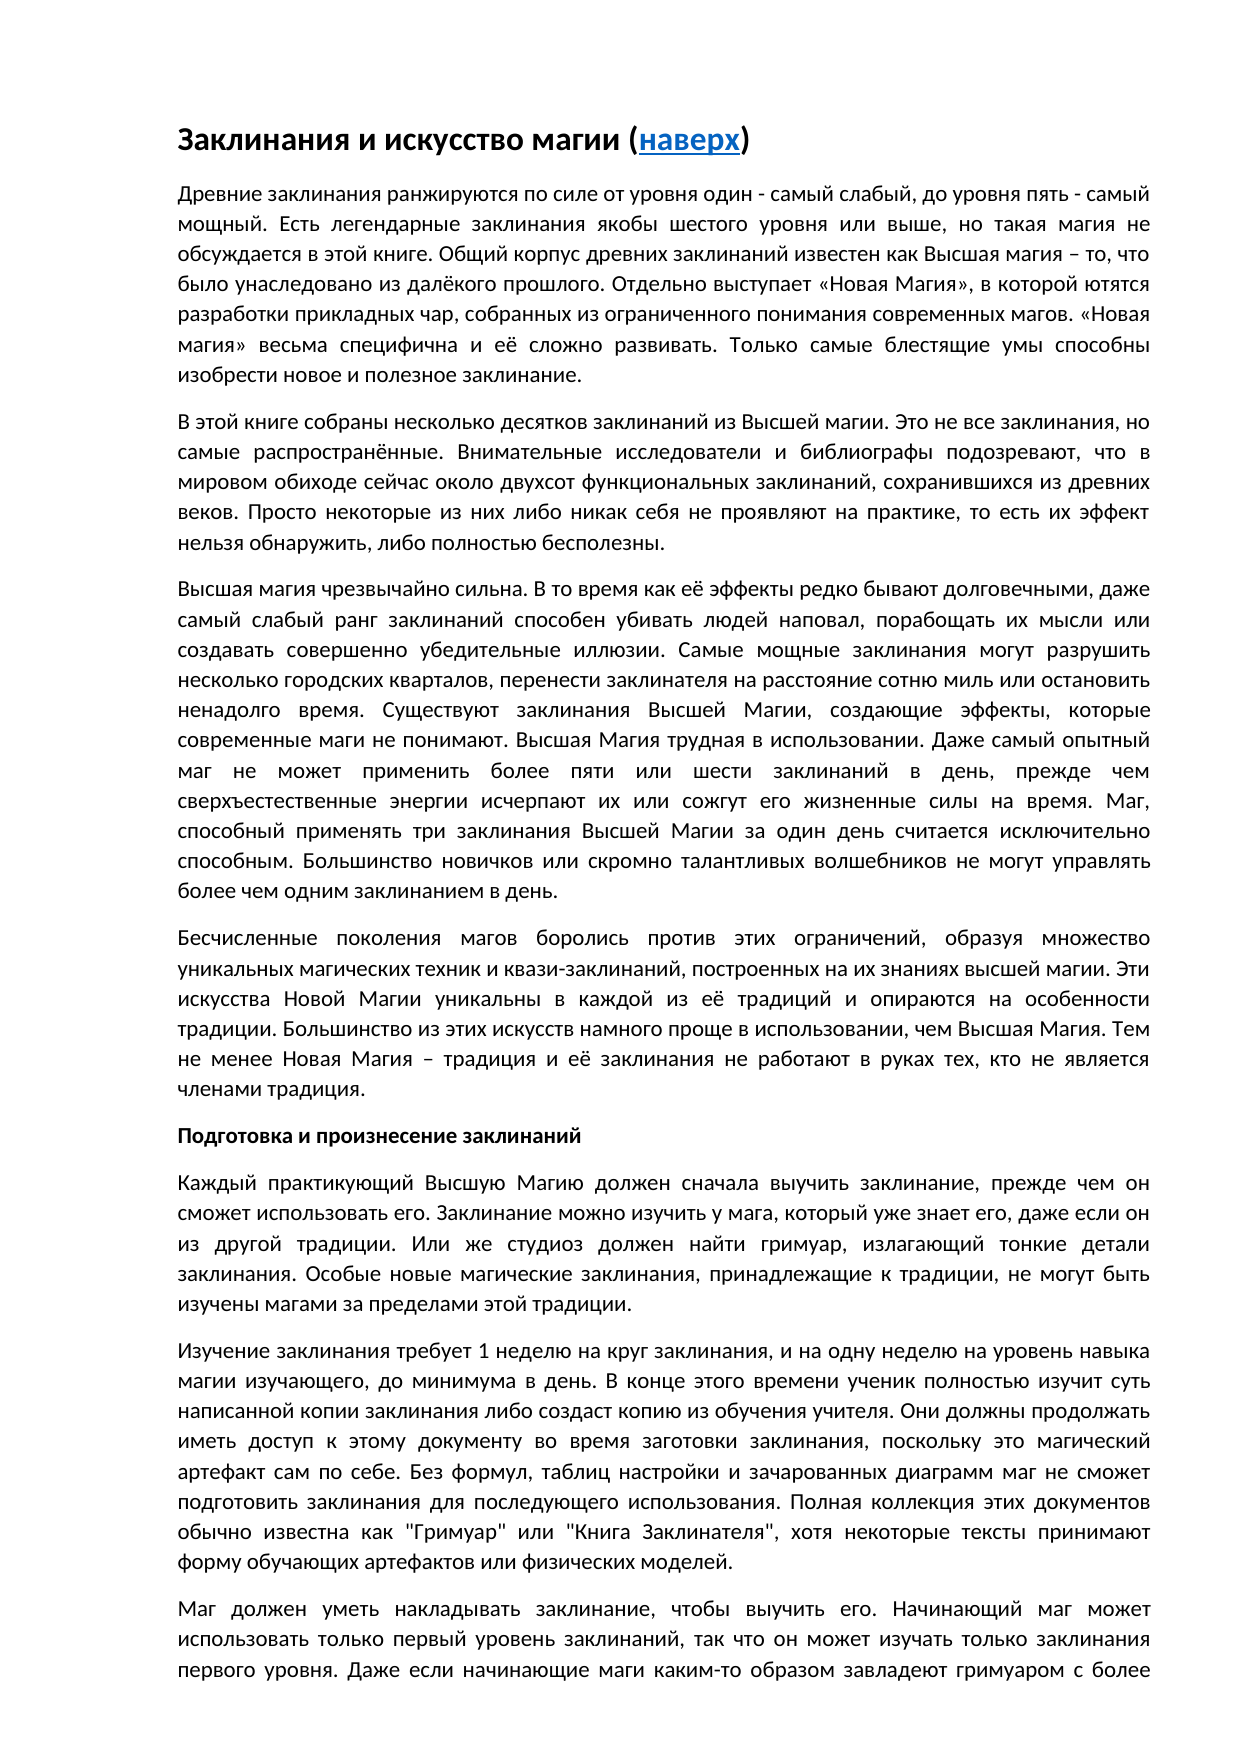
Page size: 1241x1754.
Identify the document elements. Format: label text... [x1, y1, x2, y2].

text В этой книге собраны несколько десятков заклинаний из Высшей магии. Это не все заклинания, но самые распространённые. Внимательные исследователи и библиографы подозревают, что в мировом обиходе сейчас около двухсот функциональных заклинаний, сохранившихся из древних веков. Просто некоторые из них либо никак себя не проявляют на практике, то есть их эффект нельзя обнаружить, либо полностью бесполезны. [177, 407, 1152, 556]
text Древние заклинания ранжируются по силе от уровня один - самый слабый, до уровня пять - самый мощный. Есть легендарные заклинания якобы шестого уровня или выше, но такая магия не обсуждается в этой книге. Общий корпус древних заклинаний известен как Высшая магия – то, что было унаследовано из далёкого прошлого. Отдельно выступает «Новая Магия», в которой ютятся разработки прикладных чар, собранных из ограниченного понимания современных магов. «Новая магия» весьма специфична и её сложно развивать. Только самые блестящие умы способны изобрести новое и полезное заклинание. [177, 179, 1152, 388]
text Высшая магия чрезвычайно сильна. В то время как её эффекты редко бывают долговечными, даже самый слабый ранг заклинаний способен убивать людей наповал, порабощать их мысли или создавать совершенно убедительные иллюзии. Самые мощные заклинания могут разрушить несколько городских кварталов, перенести заклинателя на расстояние сотню миль или остановить ненадолго время. Существуют заклинания Высшей Магии, создающие эффекты, которые современные маги не понимают. Высшая Магия трудная в использовании. Даже самый опытный маг не может применить более пяти или шести заклинаний в день, прежде чем сверхъестественные энергии исчерпают их или сожгут его жизненные силы на время. Маг, способный применять три заклинания Высшей Магии за один день считается исключительно способным. Большинство новичков или скромно талантливых волшебников не могут управлять более чем одним заклинанием в день. [177, 574, 1152, 905]
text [177, 1594, 1152, 1683]
text Подготовка и произнесение заклинаний [177, 1121, 1152, 1149]
text Заклинания и искусство магии (наверх) [177, 118, 1152, 159]
text Изучение заклинания требует 1 неделю на круг заклинания, и на одну неделю на уровень навыка магии изучающего, до минимума в день. В конце этого времени ученик полностью изучит суть написанной копии заклинания либо создаст копию из обучения учителя. Они должны продолжать иметь доступ к этому документу во время заготовки заклинания, поскольку это магический артефакт сам по себе. Без формул, таблиц настройки и зачарованных диаграмм маг не сможет подготовить заклинания для последующего использования. Полная коллекция этих документов обычно известна как "Гримуар" или "Книга Заклинателя", хотя некоторые тексты принимают форму обучающих артефактов или физических моделей. [177, 1336, 1152, 1576]
text Бесчисленные поколения магов боролись против этих ограничений, образуя множество уникальных магических техник и квази-заклинаний, построенных на их знаниях высшей магии. Эти искусства Новой Магии уникальны в каждой из её традиций и опираются на особенности традиции. Большинство из этих искусств намного проще в использовании, чем Высшая Магия. Тем не менее Новая Магия – традиция и её заклинания не работают в руках тех, кто не является членами традиция. [177, 923, 1152, 1103]
text Каждый практикующий Высшую Магию должен сначала выучить заклинание, прежде чем он сможет использовать его. Заклинание можно изучить у мага, который уже знает его, даже если он из другой традиции. Или же студиоз должен найти гримуар, излагающий тонкие детали заклинания. Особые новые магические заклинания, принадлежащие к традиции, не могут быть изучены магами за пределами этой традиции. [177, 1168, 1152, 1317]
